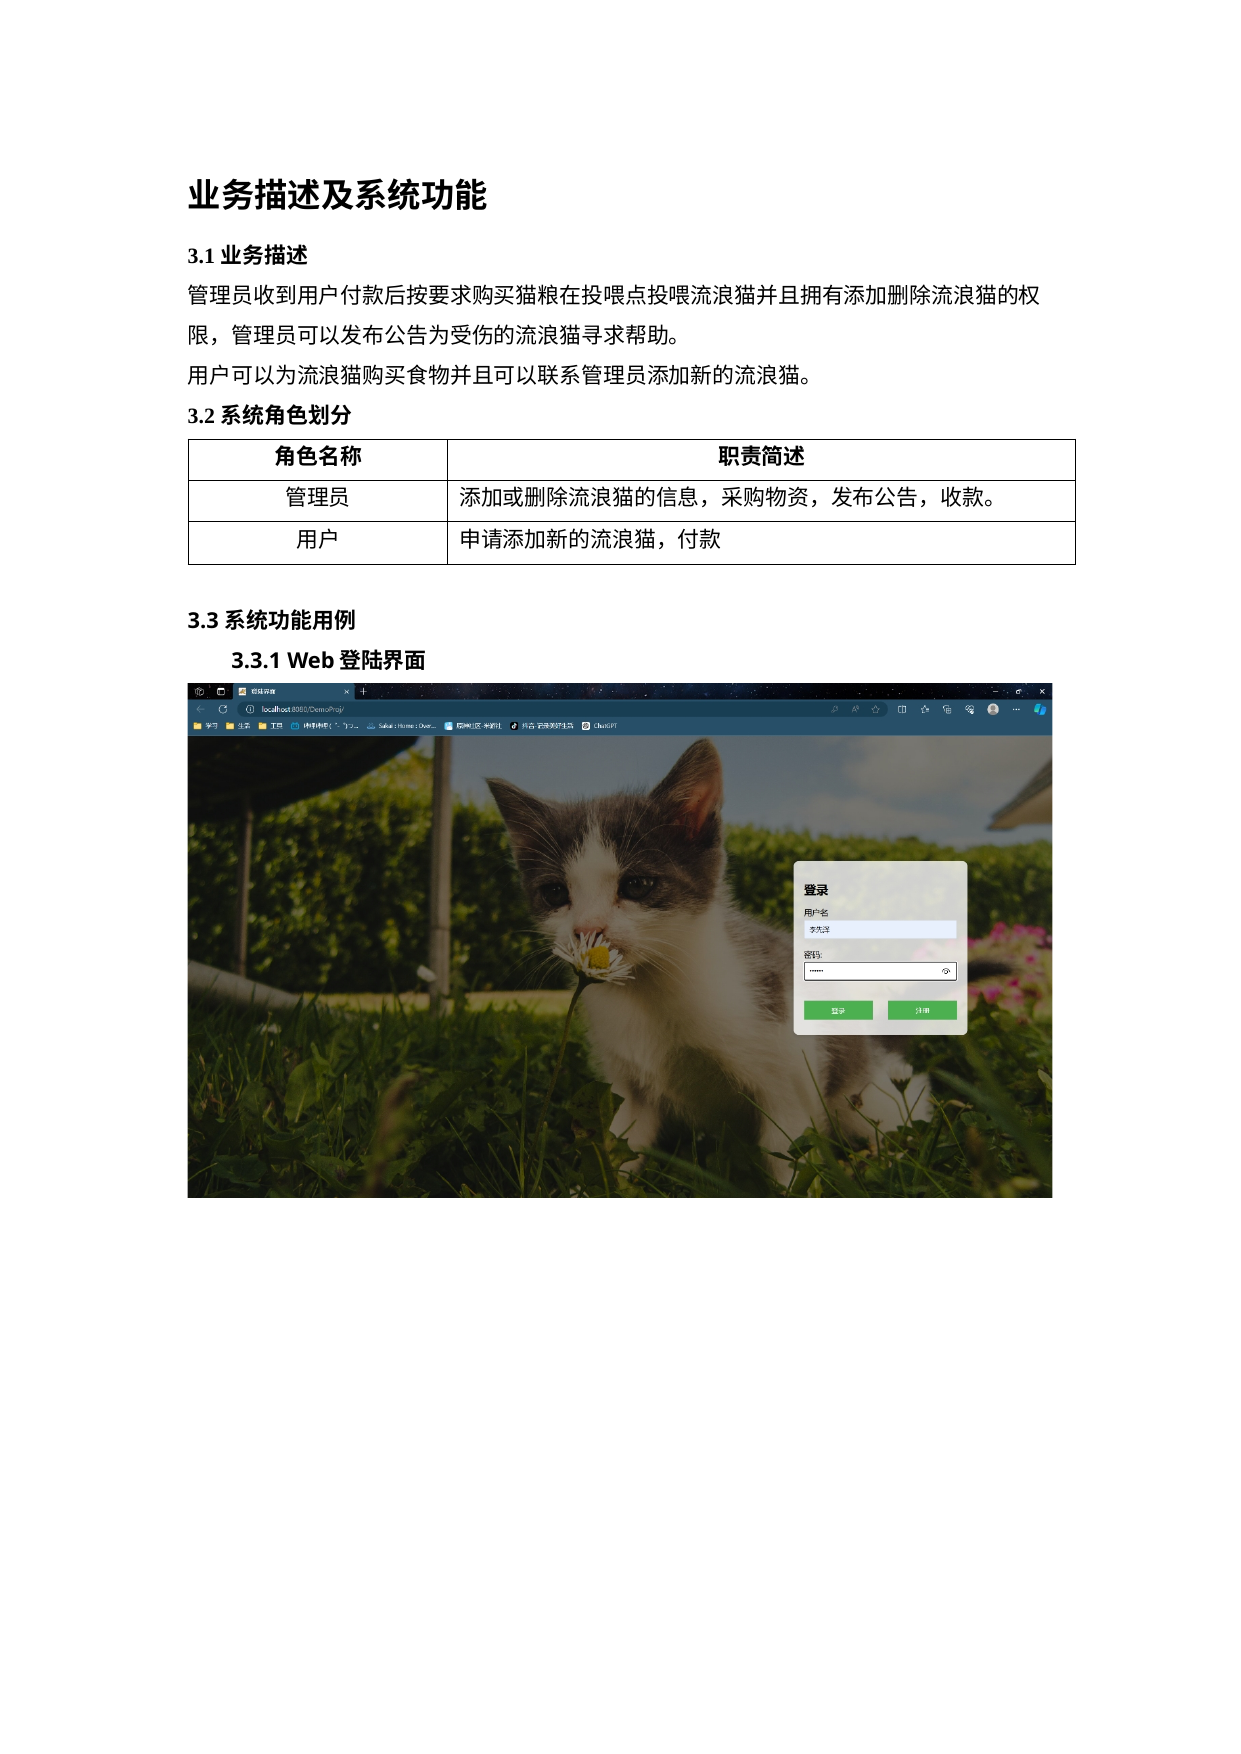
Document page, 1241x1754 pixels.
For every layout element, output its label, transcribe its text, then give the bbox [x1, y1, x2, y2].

table_cell 申请添加新的流浪猫，付款 [448, 522, 1075, 563]
text 用户可以为流浪猫购买食物并且可以联系管理员添加新的流浪猫。 [187, 359, 1053, 391]
picture [187, 683, 1053, 1198]
table_header 职责简述 [448, 440, 1075, 480]
text 3.1 业务描述 [187, 238, 1053, 271]
table_cell 添加或删除流浪猫的信息，采购物资，发布公告，收款。 [448, 481, 1075, 521]
table_cell 管理员 [189, 481, 447, 521]
text 管理员收到用户付款后按要求购买猫粮在投喂点投喂流浪猫并且拥有添加删除流浪猫的权限，管理员可以发布公告为受伤的流浪猫寻求帮助。 [187, 278, 1053, 351]
table_cell 用户 [189, 522, 447, 563]
text 业务描述及系统功能 [187, 162, 1053, 227]
text 3.3.1 Web登陆界面 [187, 643, 1053, 676]
table_header 角色名称 [189, 440, 447, 480]
text 3.2 系统角色划分 [187, 399, 1053, 431]
text 3.3 系统功能用例 [187, 603, 1053, 636]
